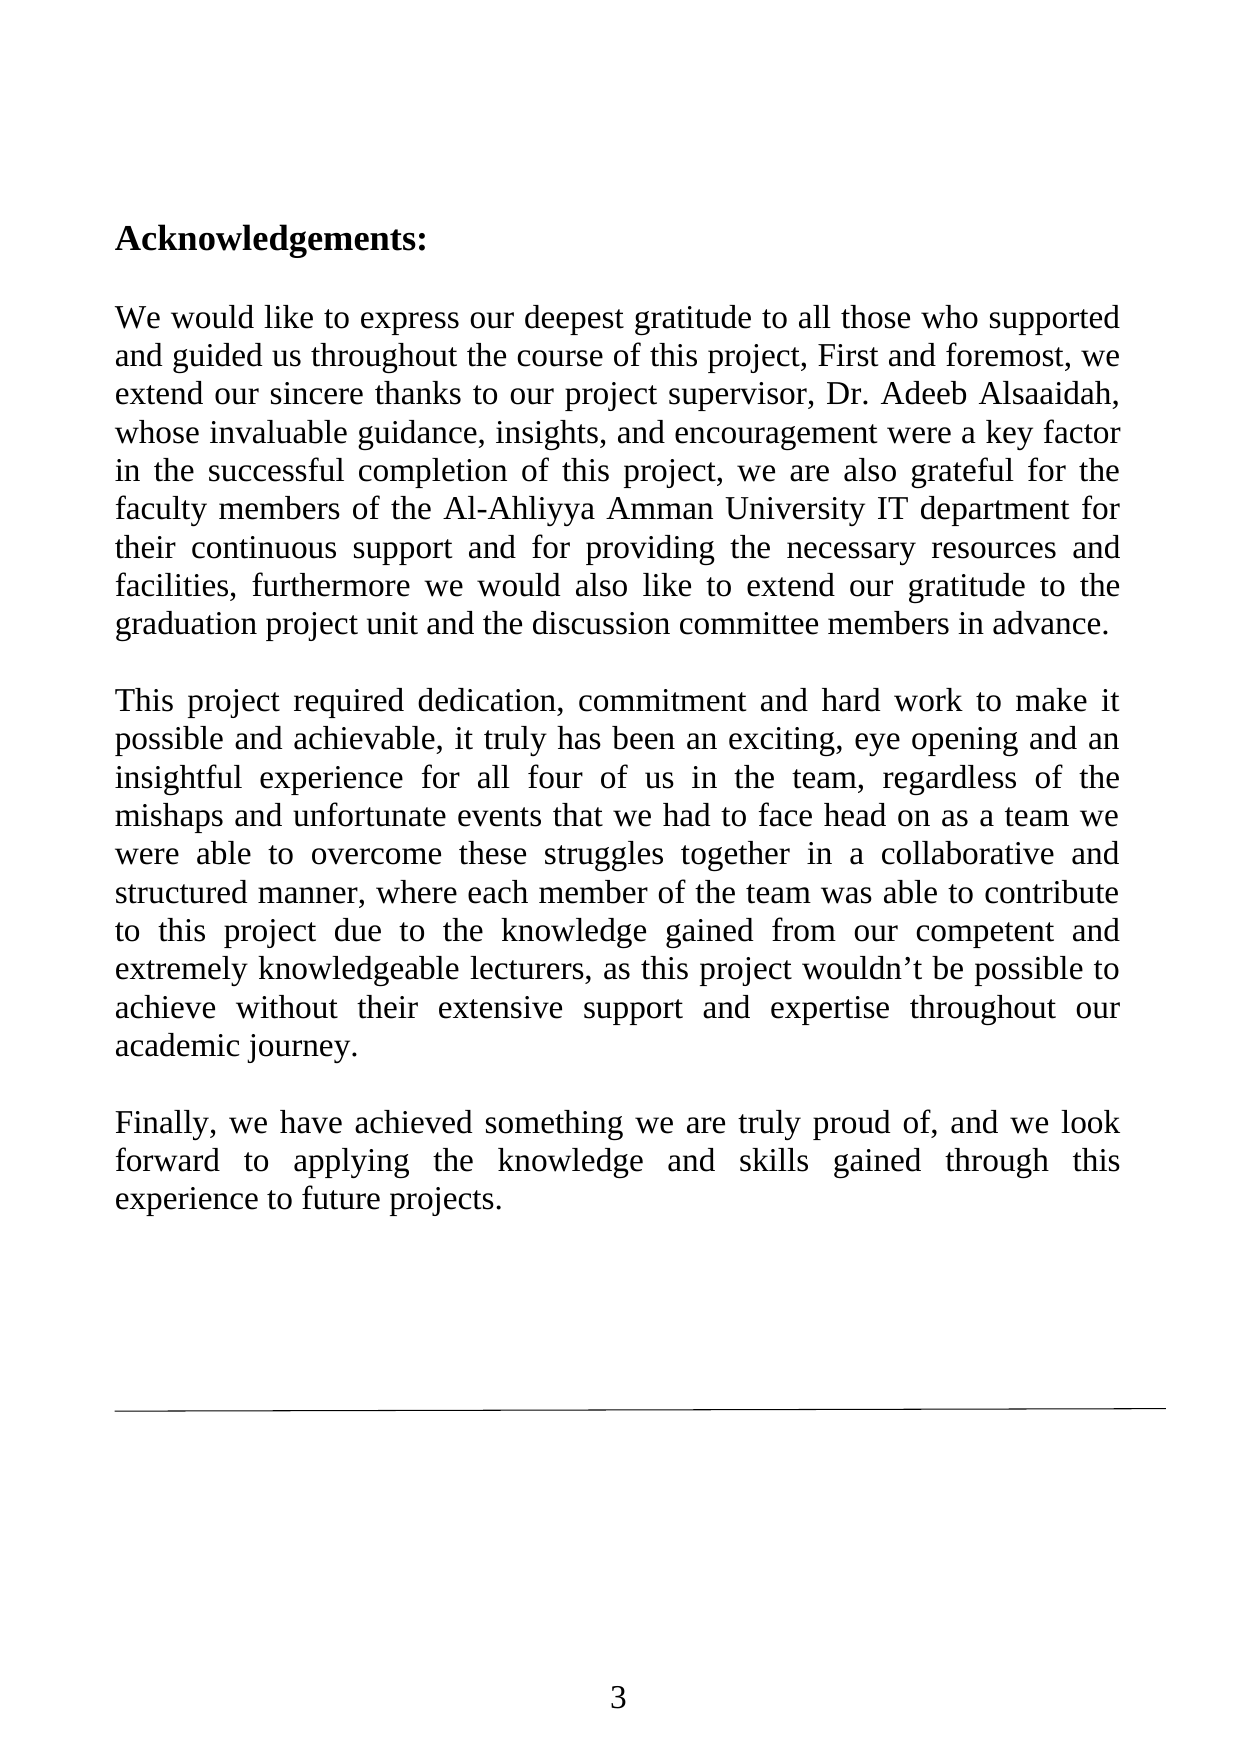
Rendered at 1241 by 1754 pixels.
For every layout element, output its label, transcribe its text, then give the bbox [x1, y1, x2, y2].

text This project required dedication, commitment and hard work to make it possible and achievable, it truly has been an exciting, eye opening and an insightful experience for all four of us in the team, regardless of the mishaps and unfortunate events that we had to face head on as a team we were able to overcome these struggles together in a collaborative and structured manner, where each member of the team was able to contribute to this project due to the knowledge gained from our competent and extremely knowledgeable lecturers, as this project wouldn’t be possible to achieve without their extensive support and expertise throughout our academic journey. [114, 680, 1121, 1064]
text Finally, we have achieved something we are truly proud of, and we look forward to applying the knowledge and skills gained through this experience to future projects. [114, 1102, 1121, 1217]
text We would like to express our deepest gratitude to all those who supported and guided us throughout the course of this project, First and foremost, we extend our sincere thanks to our project supervisor, Dr. Adeeb Alsaaidah, whose invaluable guidance, insights, and encouragement were a key factor in the successful completion of this project, we are also grateful for the faculty members of the Al-Ahliyya Amman University IT department for their continuous support and for providing the necessary resources and facilities, furthermore we would also like to extend our gratitude to the graduation project unit and the discussion committee members in advance. [114, 297, 1121, 642]
text Acknowledgements: [114, 217, 1121, 259]
